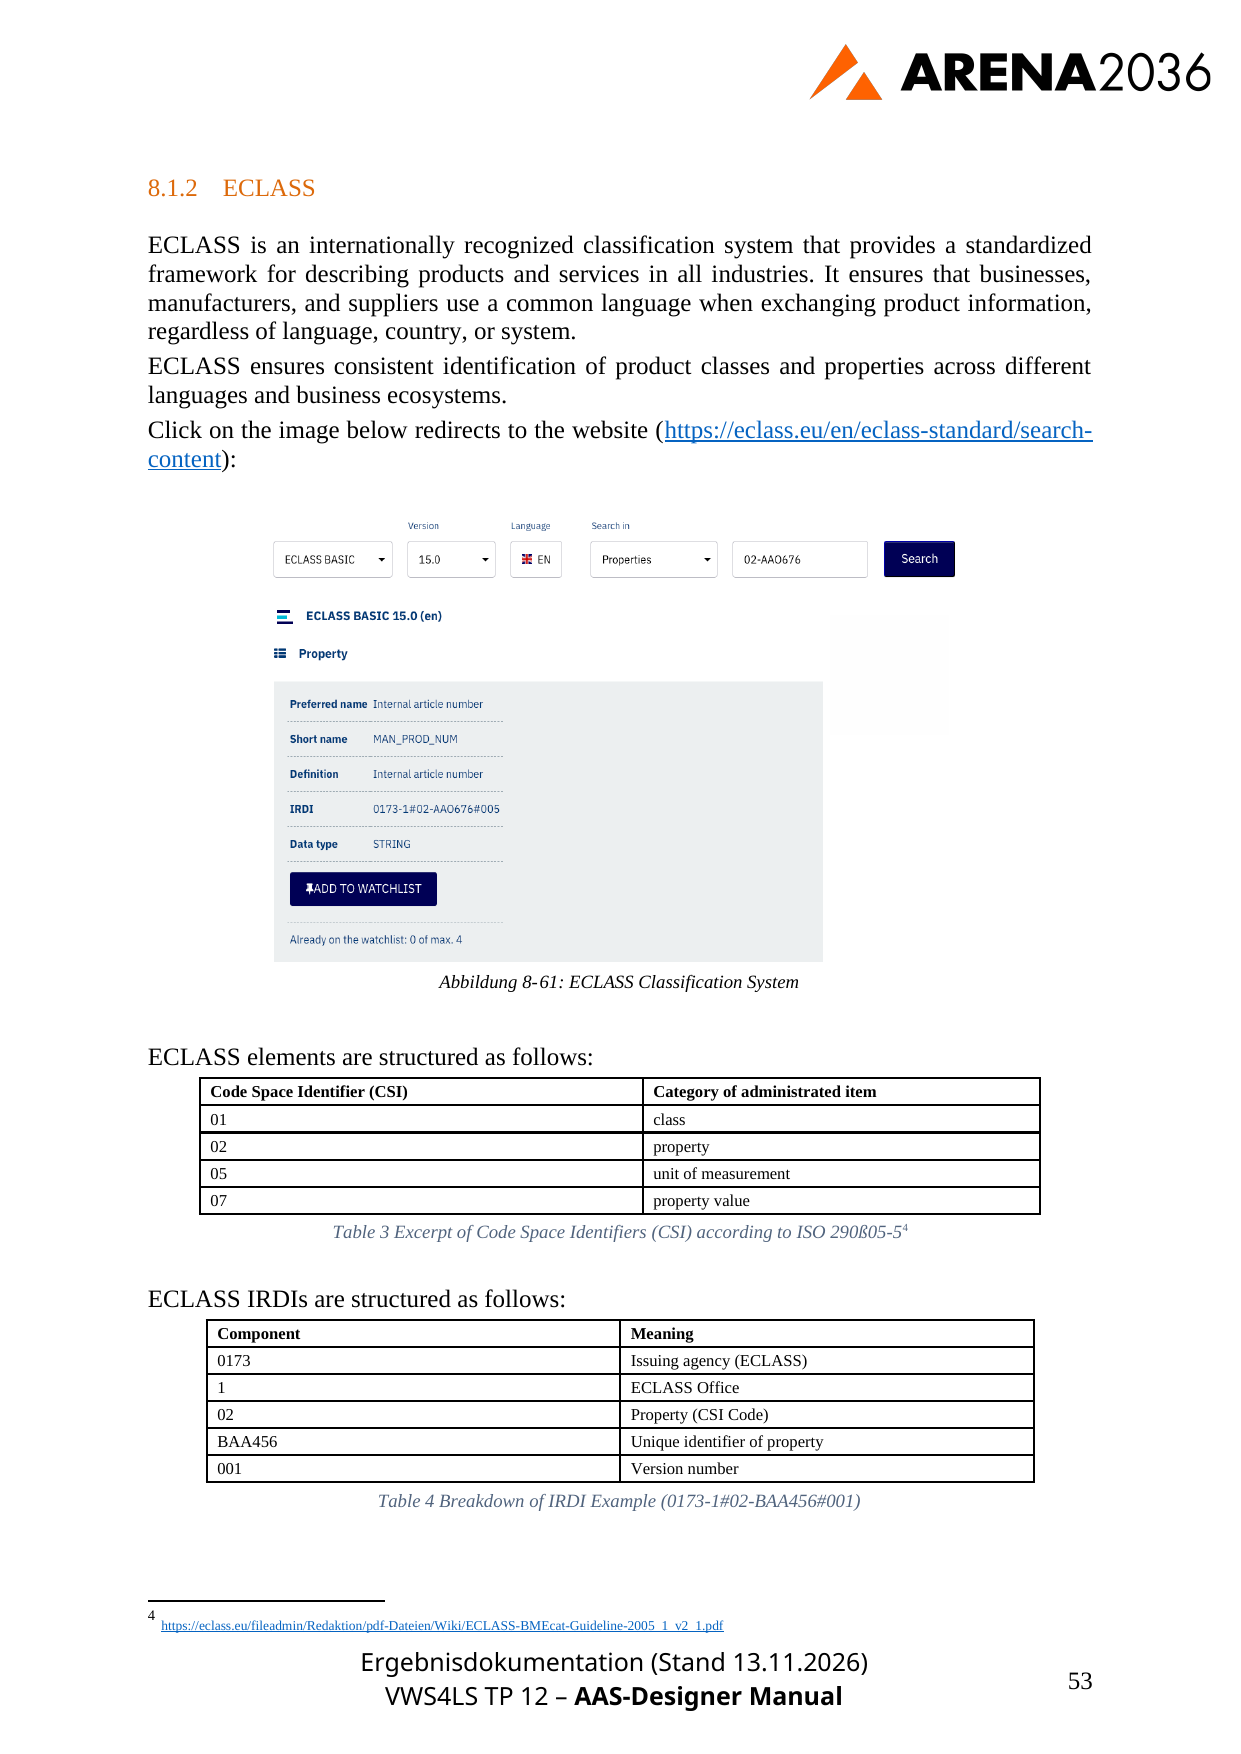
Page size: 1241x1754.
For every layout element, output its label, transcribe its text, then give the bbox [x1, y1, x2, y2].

table_cell 0173 [208, 1348, 619, 1373]
table_cell Unique identifier of property [621, 1429, 1033, 1454]
table_cell 05 [201, 1161, 642, 1186]
table_header Meaning [621, 1321, 1033, 1346]
table_cell 1 [208, 1375, 619, 1400]
picture [252, 505, 988, 972]
table_cell BAA456 [208, 1429, 619, 1454]
text Click on the image below redirects to the website (https://eclass.eu/en/eclass-standard/search-content): [148, 415, 1092, 473]
table_header Code Space Identifier (CSI) [201, 1079, 642, 1104]
table_cell ECLASS Office [621, 1375, 1033, 1400]
table_cell 07 [201, 1188, 642, 1213]
text ECLASS IRDIs are structured as follows: [148, 1284, 1092, 1312]
picture [809, 44, 1211, 100]
text Table 4 Breakdown of IRDI Example (0173-1#02-BAA456#001) [148, 1489, 1092, 1511]
table_cell Version number [621, 1456, 1033, 1481]
table_cell property value [644, 1188, 1039, 1213]
table_cell 01 [201, 1106, 642, 1131]
text ECLASS is an internationally recognized classification system that provides a standardized framework for describing products and services in all industries. It ensures that businesses, manufacturers, and suppliers use a common language when exchanging product information, regardless of language, country, or system. [148, 230, 1092, 345]
table_header Category of administrated item [644, 1079, 1039, 1104]
table_cell 001 [208, 1456, 619, 1481]
table_cell unit of measurement [644, 1161, 1039, 1186]
table_cell Issuing agency (ECLASS) [621, 1348, 1033, 1373]
table_header Component [208, 1321, 619, 1346]
table_cell property [644, 1134, 1039, 1158]
table_cell 02 [208, 1402, 619, 1427]
table_cell class [644, 1106, 1039, 1131]
table_cell Property (CSI Code) [621, 1402, 1033, 1427]
subtitle ECLASS [148, 173, 1092, 201]
text ECLASS ensures consistent identification of product classes and properties across different languages and business ecosystems. [148, 351, 1092, 409]
text ECLASS elements are structured as follows: [148, 1042, 1092, 1071]
table_cell 02 [201, 1134, 642, 1158]
